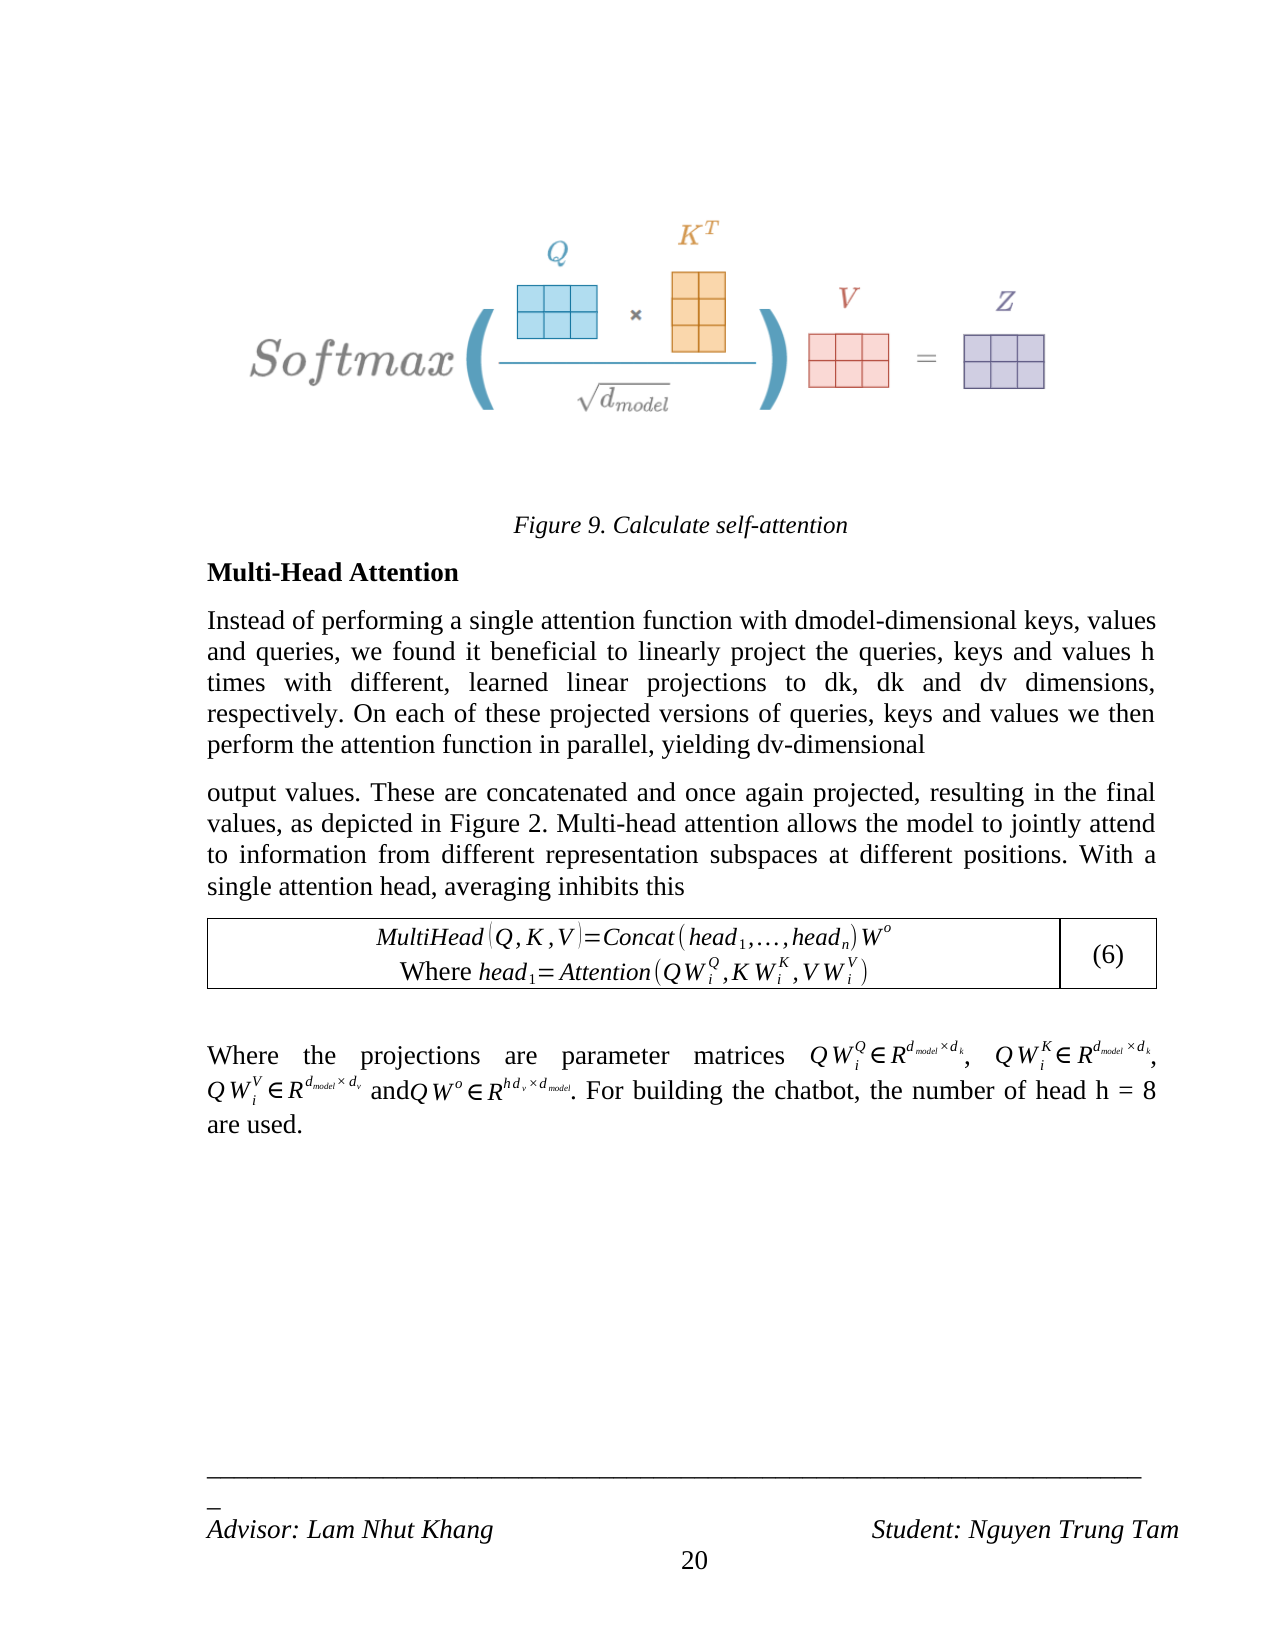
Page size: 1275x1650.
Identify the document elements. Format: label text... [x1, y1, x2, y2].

table_header (6) [1061, 919, 1156, 988]
text Figure . Calculate self-attention [207, 511, 1157, 539]
text output values. These are concatenated and once again projected, resulting in the final values, as depicted in Figure 2. Multi-head attention allows the model to jointly attend to information from different representation subspaces at different positions. With a single attention head, averaging inhibits this [207, 776, 1157, 901]
text Instead of performing a single attention function with dmodel-dimensional keys, values and queries, we found it beneficial to linearly project the queries, keys and values h times with different, learned linear projections to dk, dk and dv dimensions, respectively. On each of these projected versions of queries, keys and values we then perform the attention function in parallel, yielding dv-dimensional [207, 604, 1157, 759]
picture [206, 177, 1119, 494]
text Multi-Head Attention [207, 556, 1157, 587]
text Where the projections are parameter matrices , , and. For building the chatbot, the number of head h = 8 are used. [207, 1037, 1157, 1139]
table_header Where [208, 919, 1059, 988]
